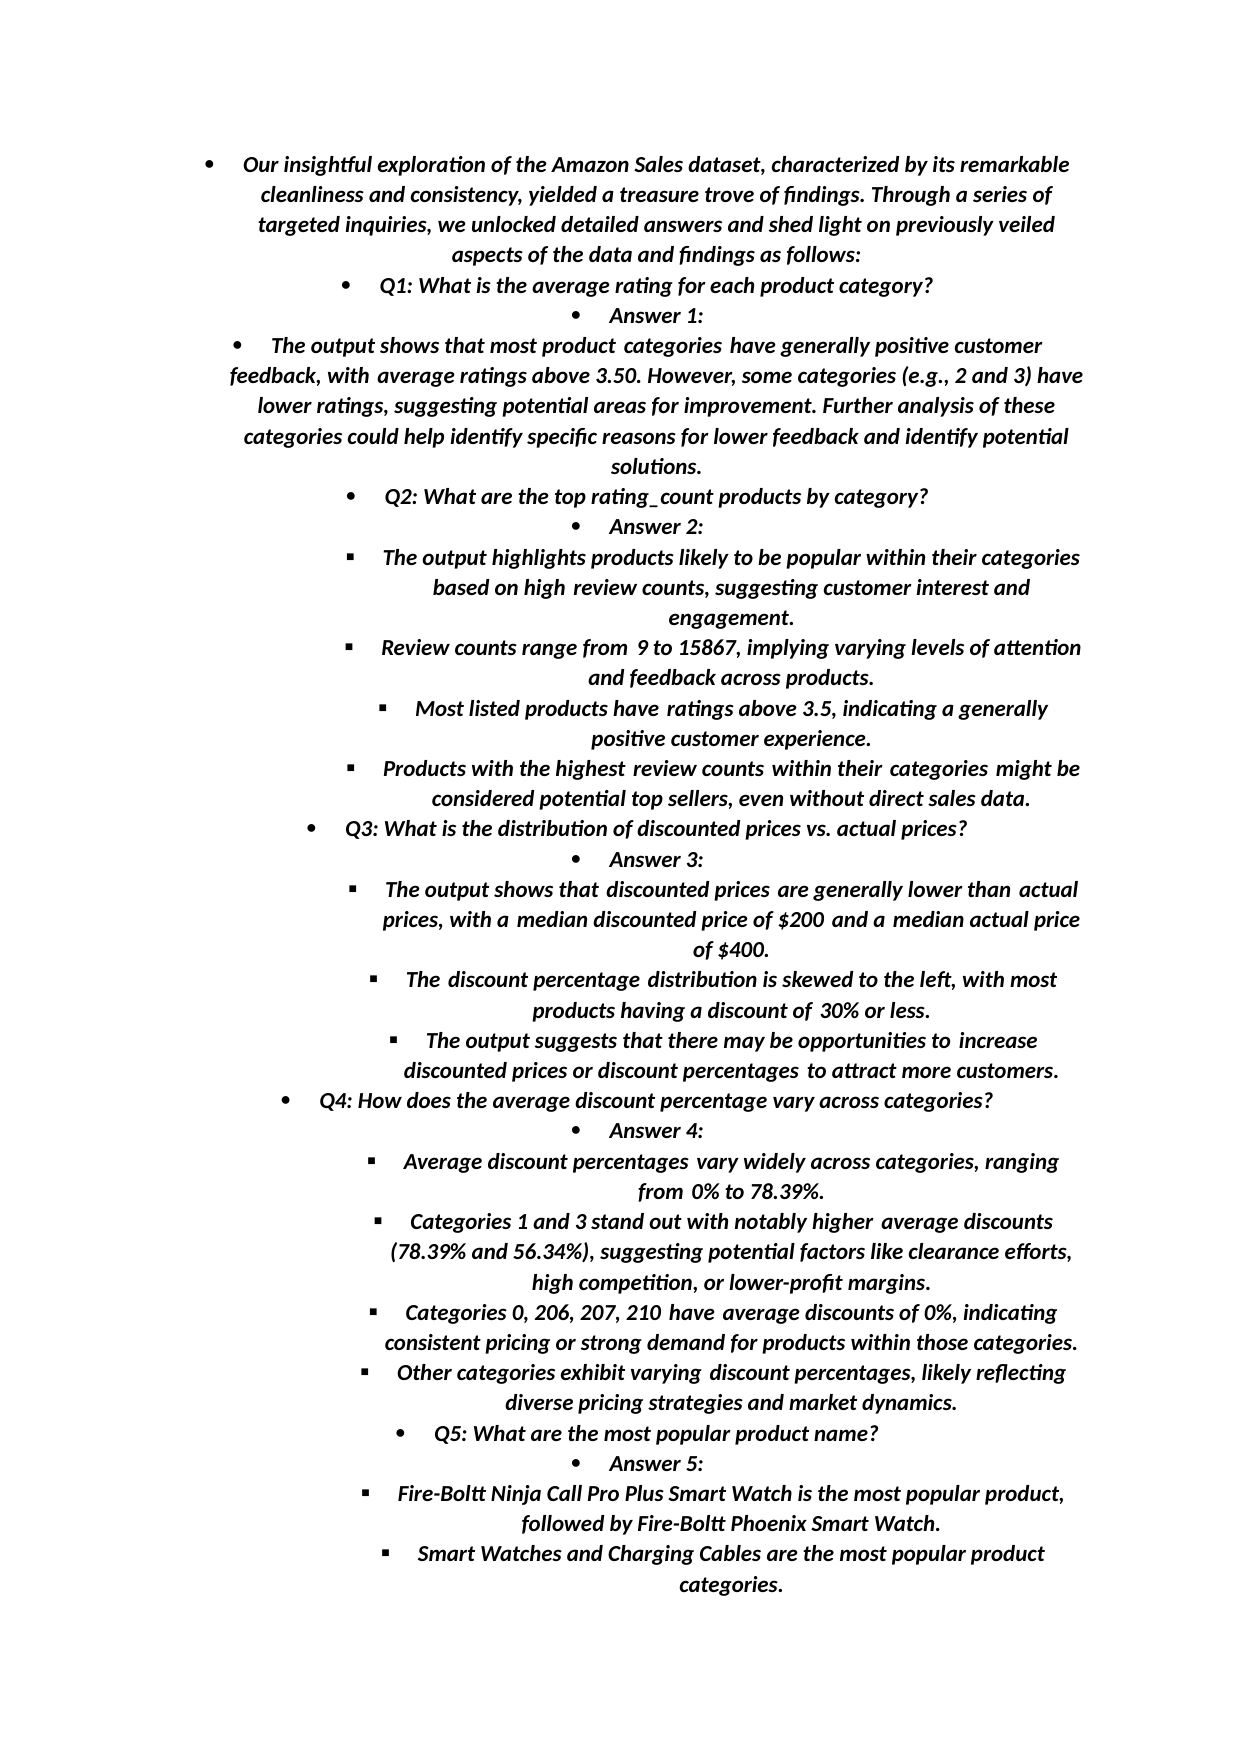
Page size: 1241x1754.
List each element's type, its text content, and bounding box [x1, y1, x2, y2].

list Products with the highest review counts within their categories might be considered potential top sellers, even without direct sales data. [337, 754, 1090, 812]
list Q2: What are the top rating_count products by category? [187, 482, 1090, 510]
list Categories 1 and 3 stand out with notably higher average discounts (78.39% and 56.34%), suggesting potential factors like clearance efforts, high competition, or lower-profit margins. [337, 1207, 1090, 1296]
list Q5: What are the most popular product name? [187, 1419, 1090, 1447]
list Q3: What is the distribution of discounted prices vs. actual prices? [187, 814, 1090, 843]
list Answer 2: [187, 512, 1090, 541]
list Other categories exhibit varying discount percentages, likely reflecting diverse pricing strategies and market dynamics. [337, 1358, 1090, 1417]
list Average discount percentages vary widely across categories, ranging from 0% to 78.39%. [337, 1147, 1090, 1205]
list The output suggests that there may be opportunities to increase discounted prices or discount percentages to attract more customers. [337, 1026, 1090, 1084]
list Fire-Boltt Ninja Call Pro Plus Smart Watch is the most popular product, followed by Fire-Boltt Phoenix Smart Watch. [337, 1479, 1090, 1537]
list Review counts range from 9 to 15867, implying varying levels of attention and feedback across products. [337, 633, 1090, 692]
list Smart Watches and Charging Cables are the most popular product categories. [337, 1539, 1090, 1598]
list Answer 4: [187, 1117, 1090, 1145]
list Our insightful exploration of the Amazon Sales dataset, characterized by its remarkable cleanliness and consistency, yielded a treasure trove of findings. Through a series of targeted inquiries, we unlocked detailed answers and shed light on previously veiled aspects of the data and findings as follows: [187, 150, 1090, 269]
list Categories 0, 206, 207, 210 have average discounts of 0%, indicating consistent pricing or strong demand for products within those categories. [337, 1298, 1090, 1356]
list The output shows that discounted prices are generally lower than actual prices, with a median discounted price of $200 and a median actual price of $400. [337, 875, 1090, 963]
list The output shows that most product categories have generally positive customer feedback, with average ratings above 3.50. However, some categories (e.g., 2 and 3) have lower ratings, suggesting potential areas for improvement. Further analysis of these categories could help identify specific reasons for lower feedback and identify potential solutions. [187, 331, 1090, 480]
list Answer 5: [187, 1449, 1090, 1477]
list Most listed products have ratings above 3.5, indicating a generally positive customer experience. [337, 694, 1090, 752]
list Q4: How does the average discount percentage vary across categories? [187, 1086, 1090, 1114]
list Q1: What is the average rating for each product category? [187, 271, 1090, 299]
list The output highlights products likely to be popular within their categories based on high review counts, suggesting customer interest and engagement. [337, 543, 1090, 631]
list Answer 1: [187, 301, 1090, 329]
list Answer 3: [187, 845, 1090, 873]
list The discount percentage distribution is skewed to the left, with most products having a discount of 30% or less. [337, 966, 1090, 1024]
